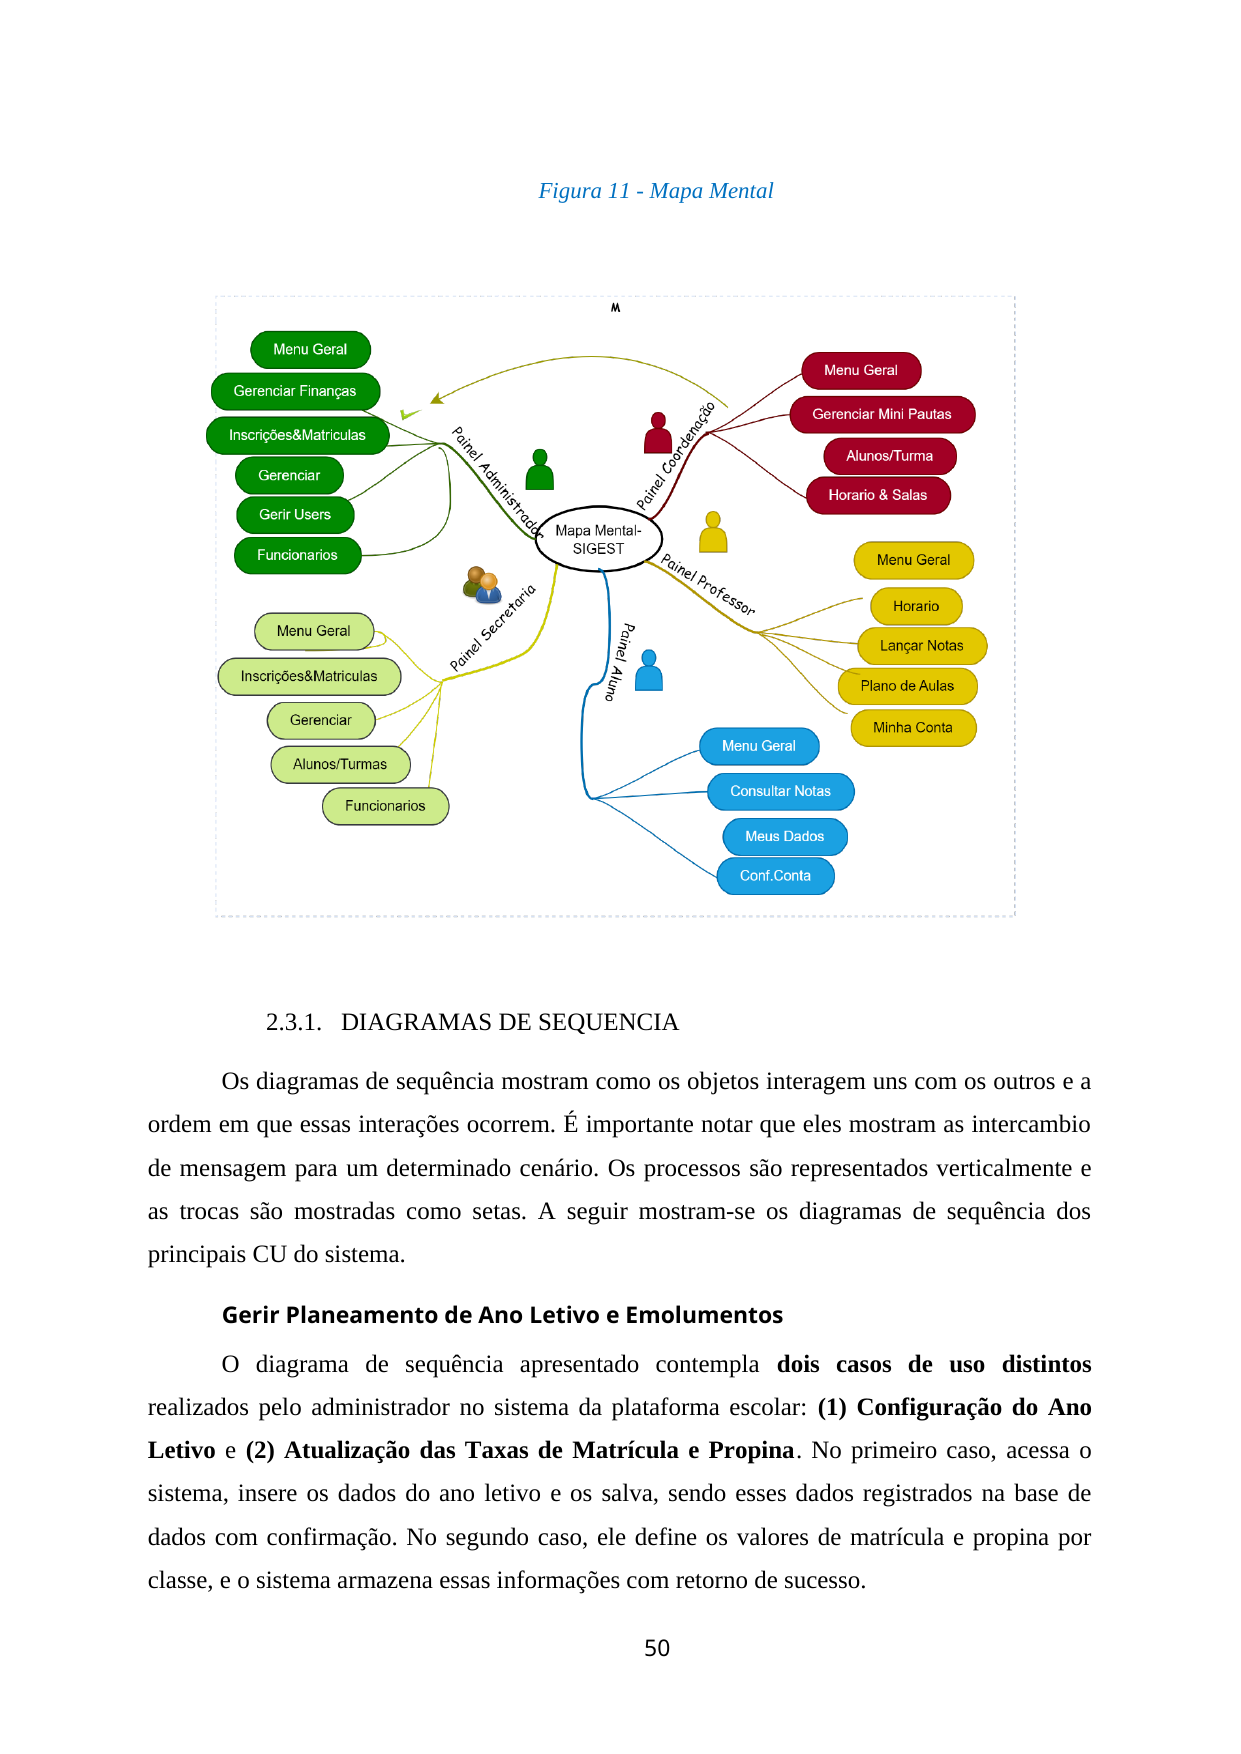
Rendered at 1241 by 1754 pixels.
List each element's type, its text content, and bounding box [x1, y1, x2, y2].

text Os diagramas de sequência mostram como os objetos interagem uns com os outros e a ordem em que essas interações ocorrem. É importante notar que eles mostram as intercambio de mensagem para um determinado cenário. Os processos são representados verticalmente e as trocas são mostradas como setas. A seguir mostram-se os diagramas de sequência dos principais CU do sistema. [148, 1066, 1092, 1268]
text Gerir Planeamento de Ano Letivo e Emolumentos [148, 1299, 1092, 1330]
text O diagrama de sequência apresentado contempla dois casos de uso distintos realizados pelo administrador no sistema da plataforma escolar: (1) Configuração do Ano Letivo e (2) Atualização das Taxas de Matrícula e Propina. No primeiro caso, acessa o sistema, insere os dados do ano letivo e os salva, sendo esses dados registrados na base de dados com confirmação. No segundo caso, ele define os valores de matrícula e propina por classe, e o sistema armazena essas informações com retorno de sucesso. [148, 1349, 1092, 1593]
text Figura 11 - Mapa Mental [148, 177, 1092, 203]
picture [147, 234, 1074, 978]
list DIAGRAMAS DE SEQUENCIA [266, 1007, 1092, 1035]
